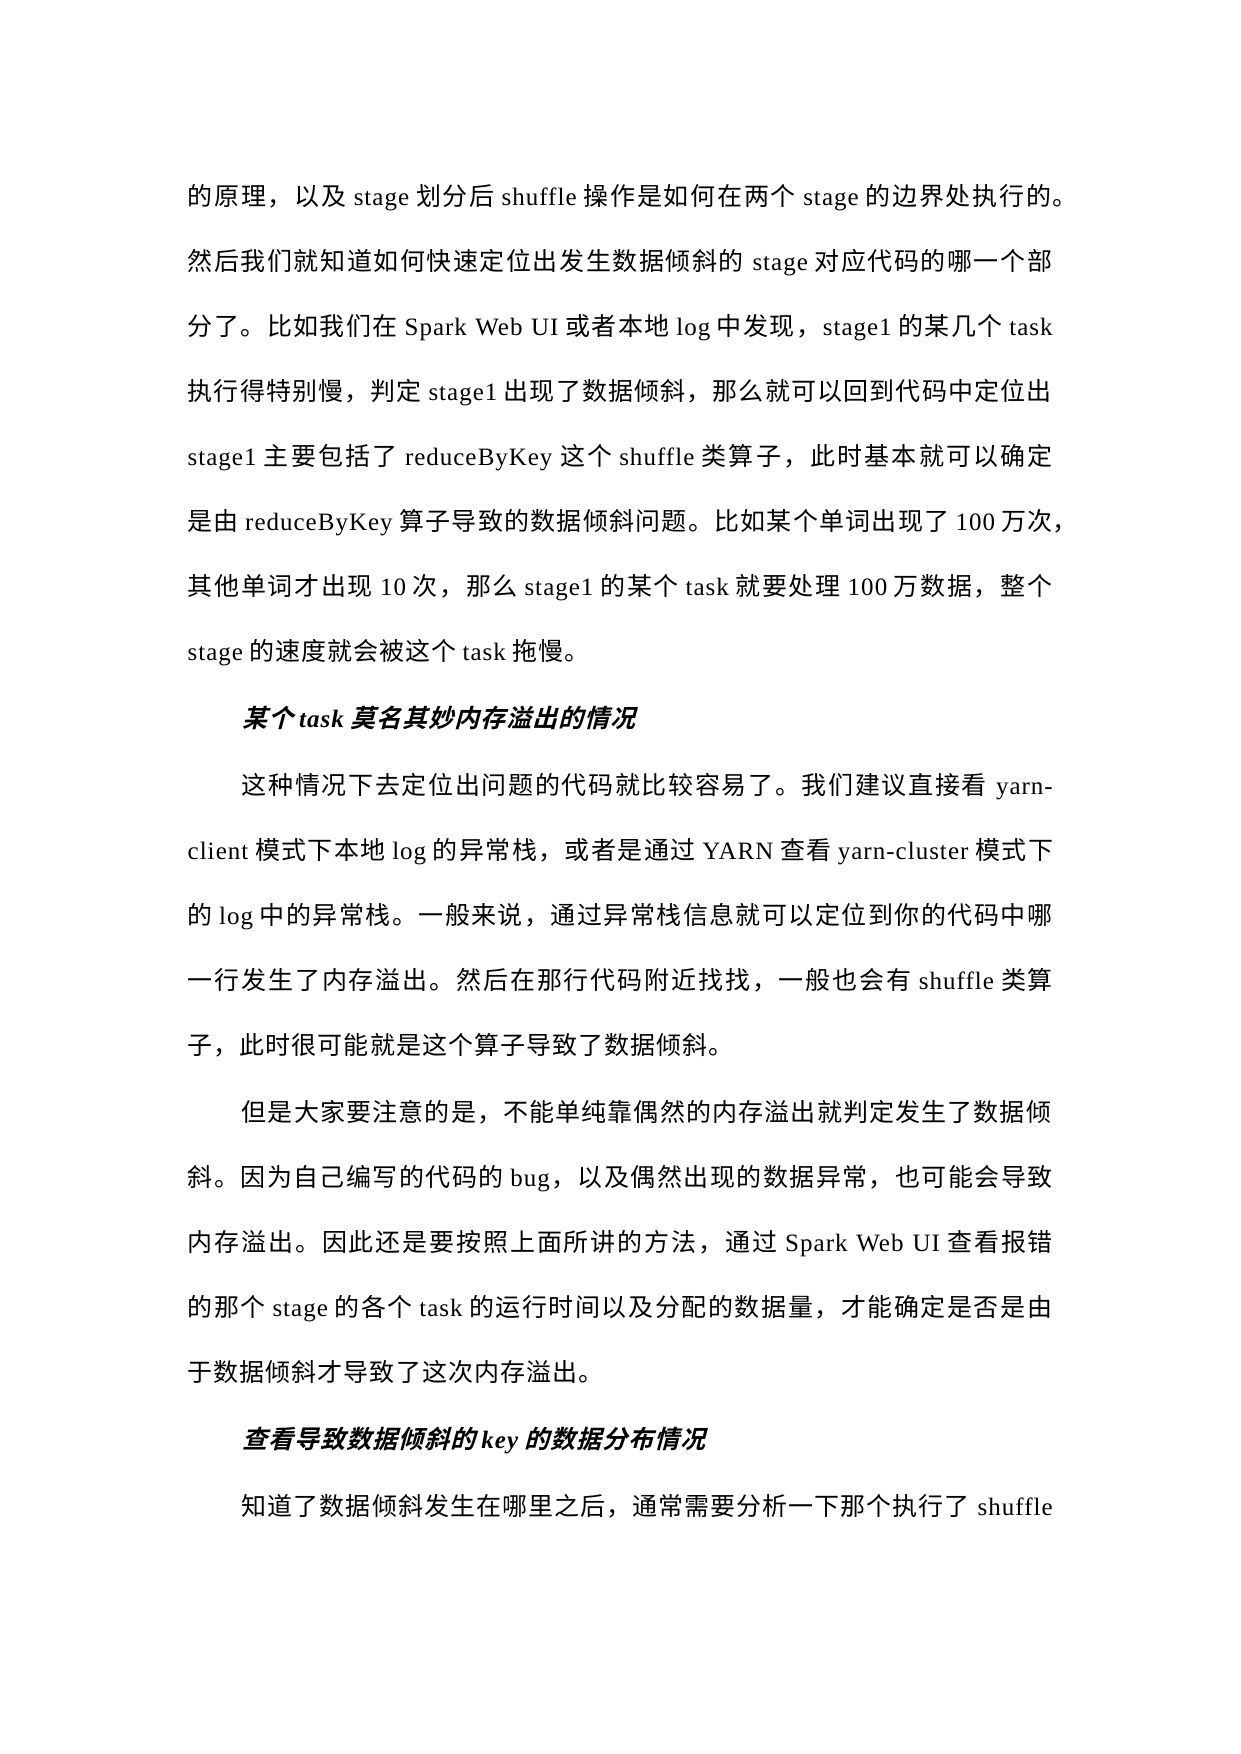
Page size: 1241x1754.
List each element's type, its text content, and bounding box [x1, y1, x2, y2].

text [187, 1472, 1053, 1537]
text 但是大家要注意的是，不能单纯靠偶然的内存溢出就判定发生了数据倾斜。因为自己编写的代码的bug，以及偶然出现的数据异常，也可能会导致内存溢出。因此还是要按照上面所讲的方法，通过Spark Web UI查看报错的那个stage的各个task的运行时间以及分配的数据量，才能确定是否是由于数据倾斜才导致了这次内存溢出。 [187, 1078, 1053, 1403]
text 某个task莫名其妙内存溢出的情况 [187, 684, 1053, 749]
text 这种情况下去定位出问题的代码就比较容易了。我们建议直接看yarn-client模式下本地log的异常栈，或者是通过YARN查看yarn-cluster模式下的log中的异常栈。一般来说，通过异常栈信息就可以定位到你的代码中哪一行发生了内存溢出。然后在那行代码附近找找，一般也会有shuffle类算子，此时很可能就是这个算子导致了数据倾斜。 [187, 751, 1053, 1076]
text 查看导致数据倾斜的key的数据分布情况 [187, 1405, 1053, 1470]
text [187, 162, 1053, 682]
